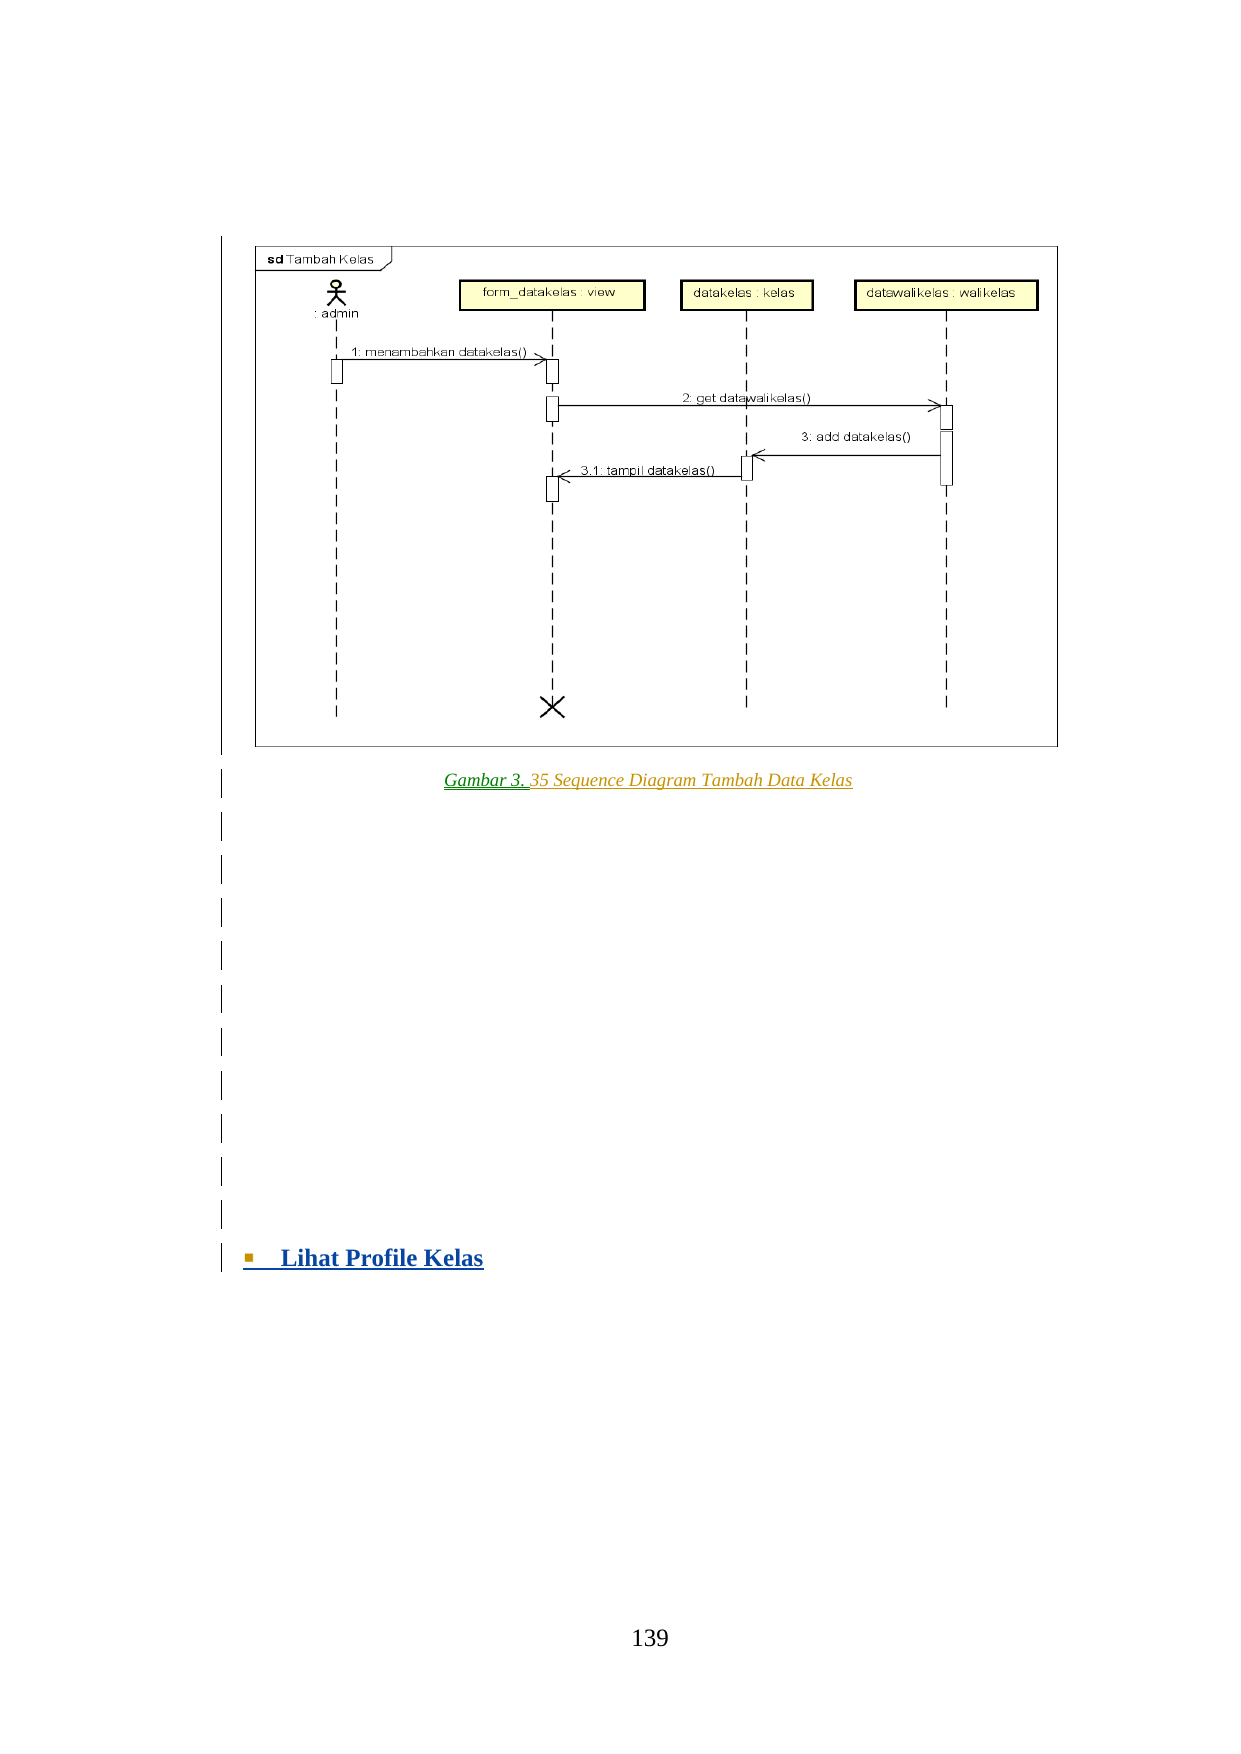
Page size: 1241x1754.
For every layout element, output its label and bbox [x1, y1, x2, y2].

picture [243, 236, 1069, 755]
